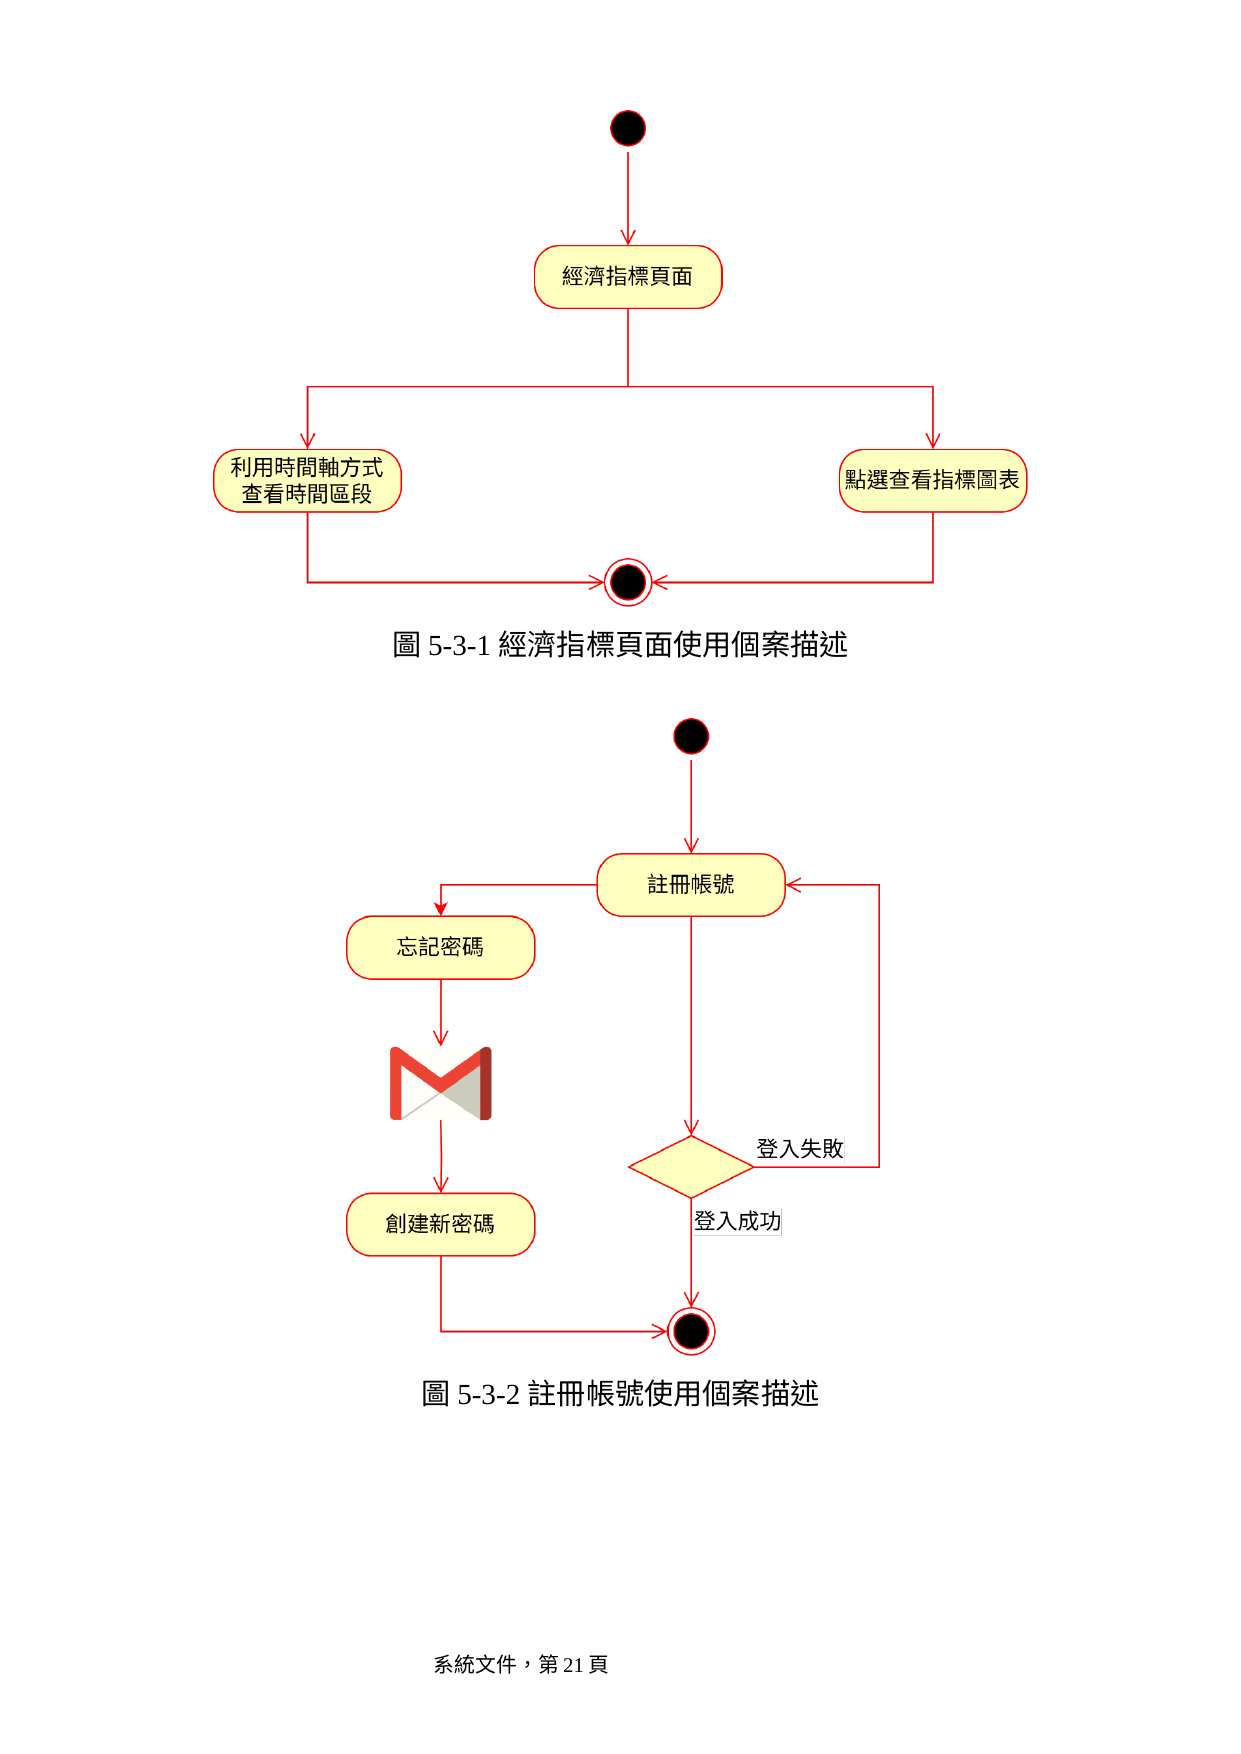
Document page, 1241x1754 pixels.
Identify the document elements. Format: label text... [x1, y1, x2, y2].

picture [330, 697, 911, 1371]
picture [197, 88, 1043, 622]
text 圖 5-3-1 經濟指標頁面使用個案描述 [89, 621, 1152, 663]
text 圖 5-3-2 註冊帳號使用個案描述 [89, 1371, 1152, 1413]
